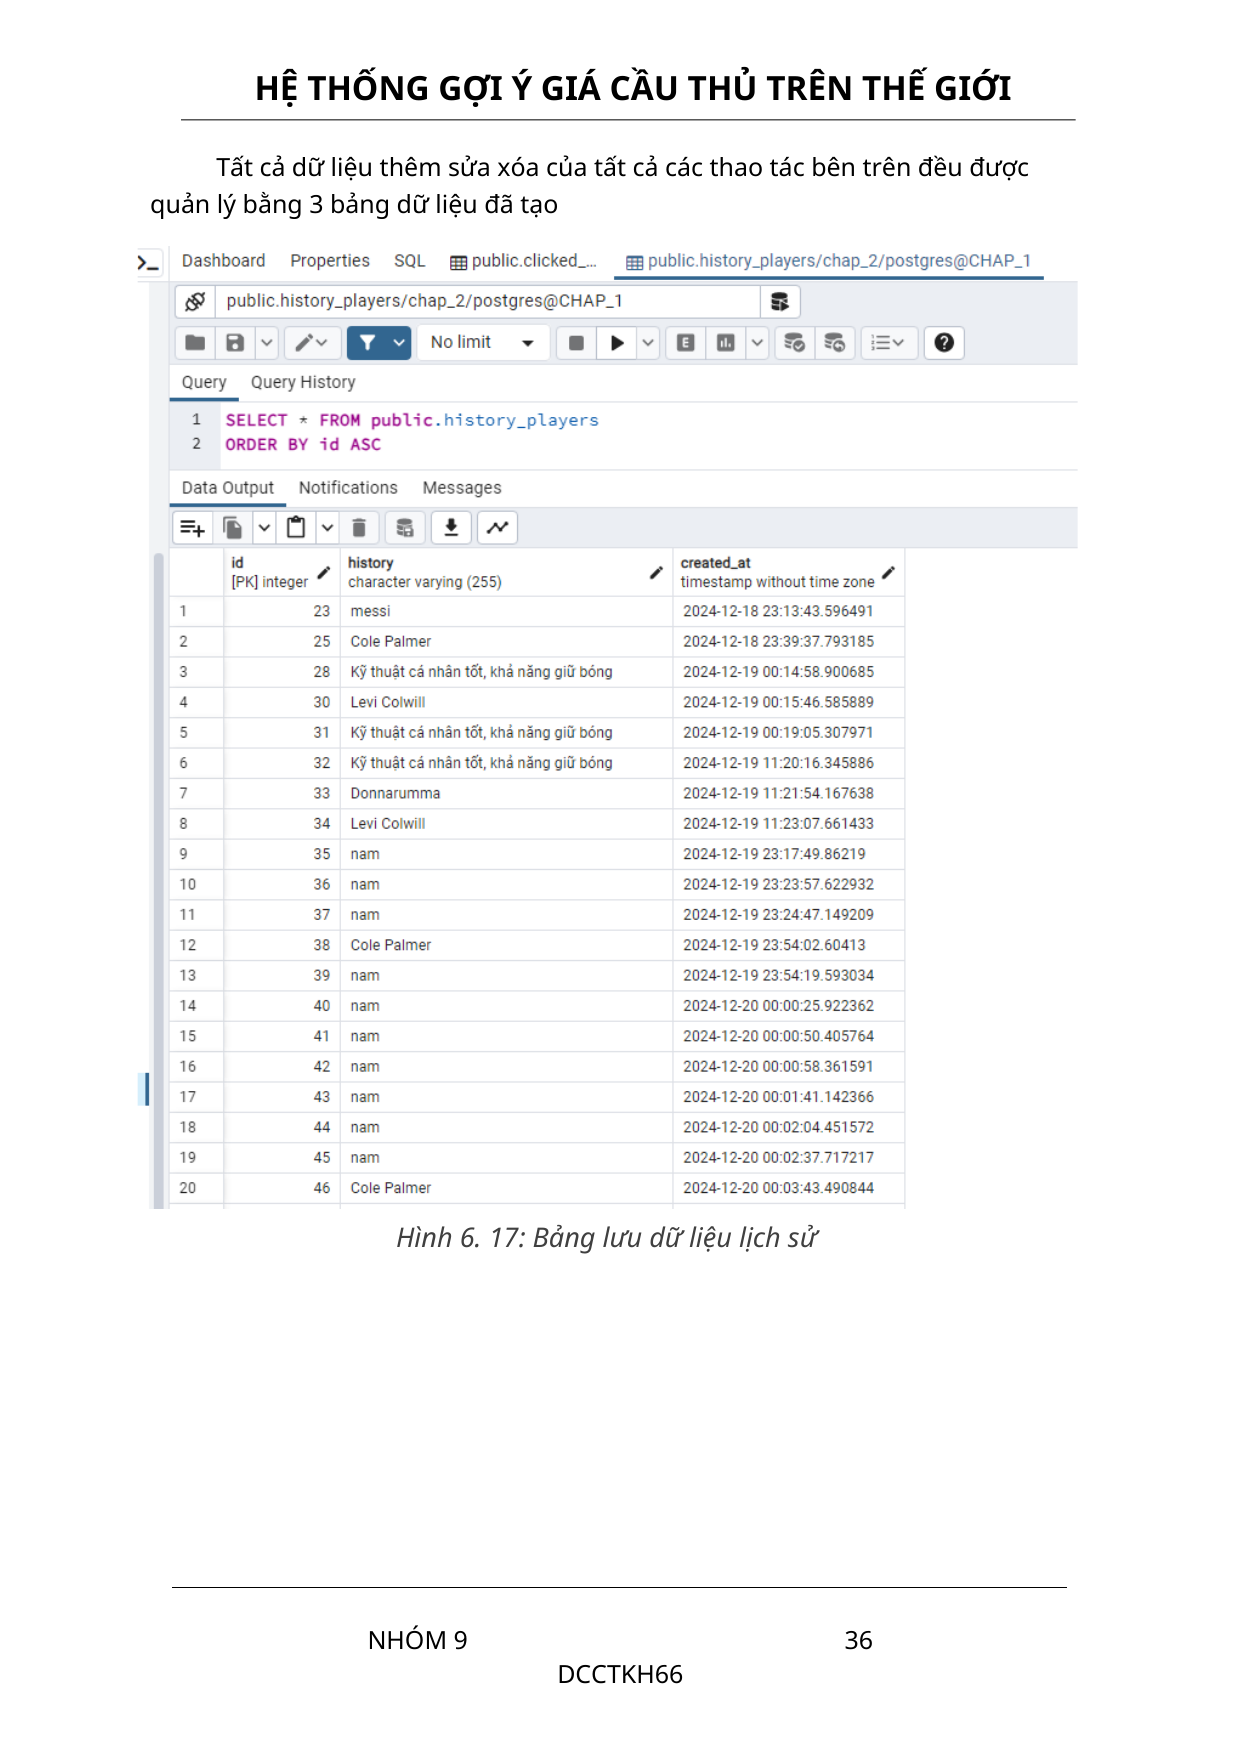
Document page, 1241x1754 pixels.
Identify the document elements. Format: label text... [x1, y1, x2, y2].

picture [137, 246, 1078, 1209]
text Tất cả dữ liệu thêm sửa xóa của tất cả các thao tác bên trên đều được quản lý bằng 3 bảng dữ liệu đã tạo [150, 150, 1090, 221]
